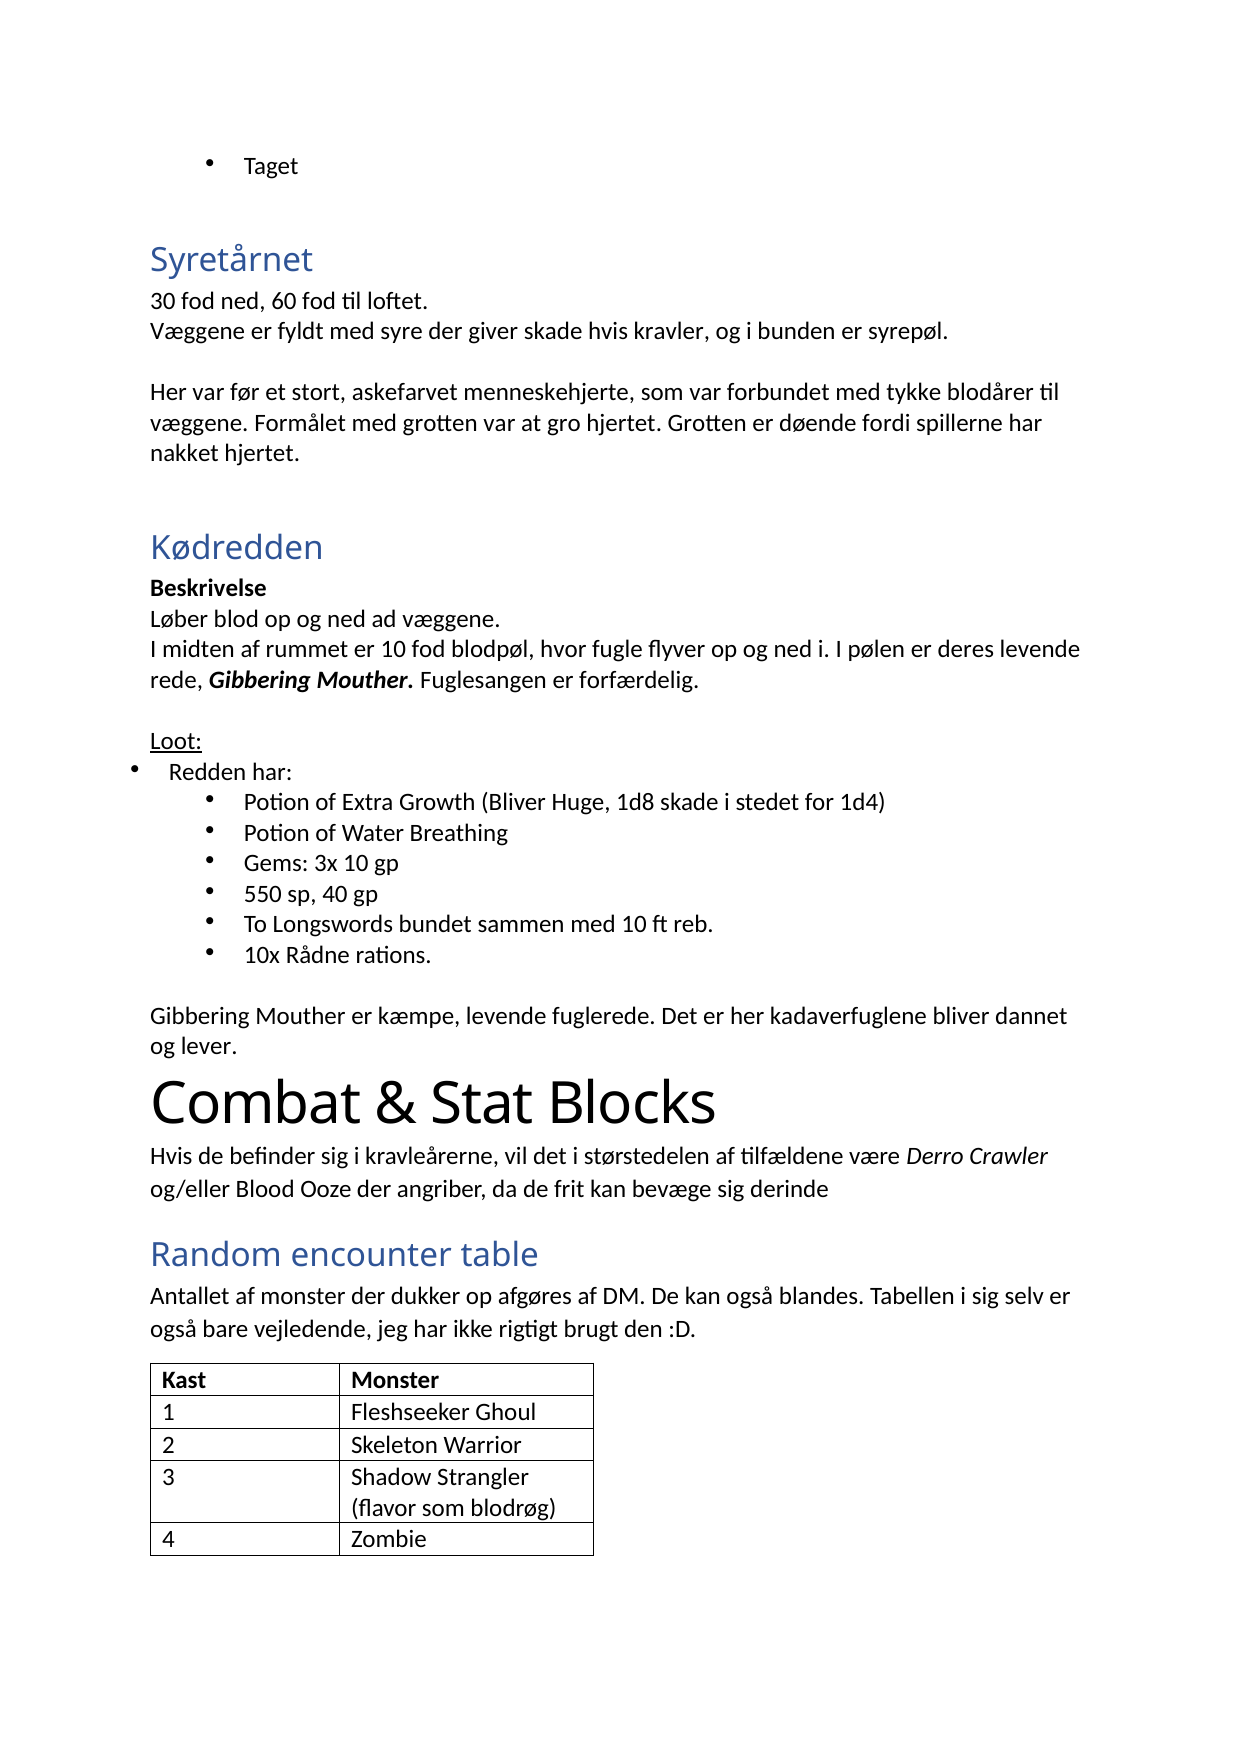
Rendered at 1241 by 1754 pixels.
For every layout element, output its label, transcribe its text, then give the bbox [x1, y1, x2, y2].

subtitle Kødredden [150, 524, 1090, 569]
list Potion of Extra Growth (Bliver Huge, 1d8 skade i stedet for 1d4) [206, 786, 1090, 817]
text 30 fod ned, 60 fod til loftet. [150, 285, 1090, 316]
subtitle Random encounter table [150, 1231, 1090, 1277]
list Potion of Water Breathing [206, 817, 1090, 847]
table_cell Skeleton Warrior [340, 1429, 593, 1460]
table_cell Shadow Strangler (flavor som blodrøg) [340, 1461, 593, 1522]
table_cell 4 [151, 1523, 339, 1555]
list Redden har: [131, 756, 1090, 786]
list 10x Rådne rations. [206, 939, 1090, 969]
text Hvis de befinder sig i kravleårerne, vil det i størstedelen af tilfældene være Derro Crawler og/eller Blood Ooze der angriber, da de frit kan bevæge sig derinde [150, 1140, 1090, 1204]
text Gibbering Mouther er kæmpe, levende fuglerede. Det er her kadaverfuglene bliver dannet og lever. [150, 1000, 1090, 1061]
text Løber blod op og ned ad væggene. [150, 603, 1090, 634]
list To Longswords bundet sammen med 10 ft reb. [206, 908, 1090, 939]
table_cell 2 [151, 1429, 339, 1460]
text Antallet af monster der dukker op afgøres af DM. De kan også blandes. Tabellen i sig selv er også bare vejledende, jeg har ikke rigtigt brugt den :D. [150, 1280, 1090, 1344]
list 550 sp, 40 gp [206, 878, 1090, 908]
text Loot: [150, 725, 1090, 756]
text I midten af rummet er 10 fod blodpøl, hvor fugle flyver op og ned i. I pølen er deres levende rede, Gibbering Mouther. Fuglesangen er forfærdelig. [150, 634, 1090, 695]
text Beskrivelse [150, 573, 1090, 603]
list Taget [206, 150, 1090, 181]
list Gems: 3x 10 gp [206, 847, 1090, 878]
table_header Monster [340, 1364, 593, 1395]
table_header Kast [151, 1364, 339, 1395]
text Her var før et stort, askefarvet menneskehjerte, som var forbundet med tykke blodårer til væggene. Formålet med grotten var at gro hjertet. Grotten er døende fordi spillerne har nakket hjertet. [150, 377, 1090, 468]
table_cell 1 [151, 1396, 339, 1428]
table_cell 3 [151, 1461, 339, 1522]
table_cell Fleshseeker Ghoul [340, 1396, 593, 1428]
subtitle Syretårnet [150, 236, 1090, 281]
text Væggene er fyldt med syre der giver skade hvis kravler, og i bunden er syrepøl. [150, 316, 1090, 346]
table_cell Zombie [340, 1523, 593, 1555]
title Combat & Stat Blocks [150, 1061, 1090, 1140]
